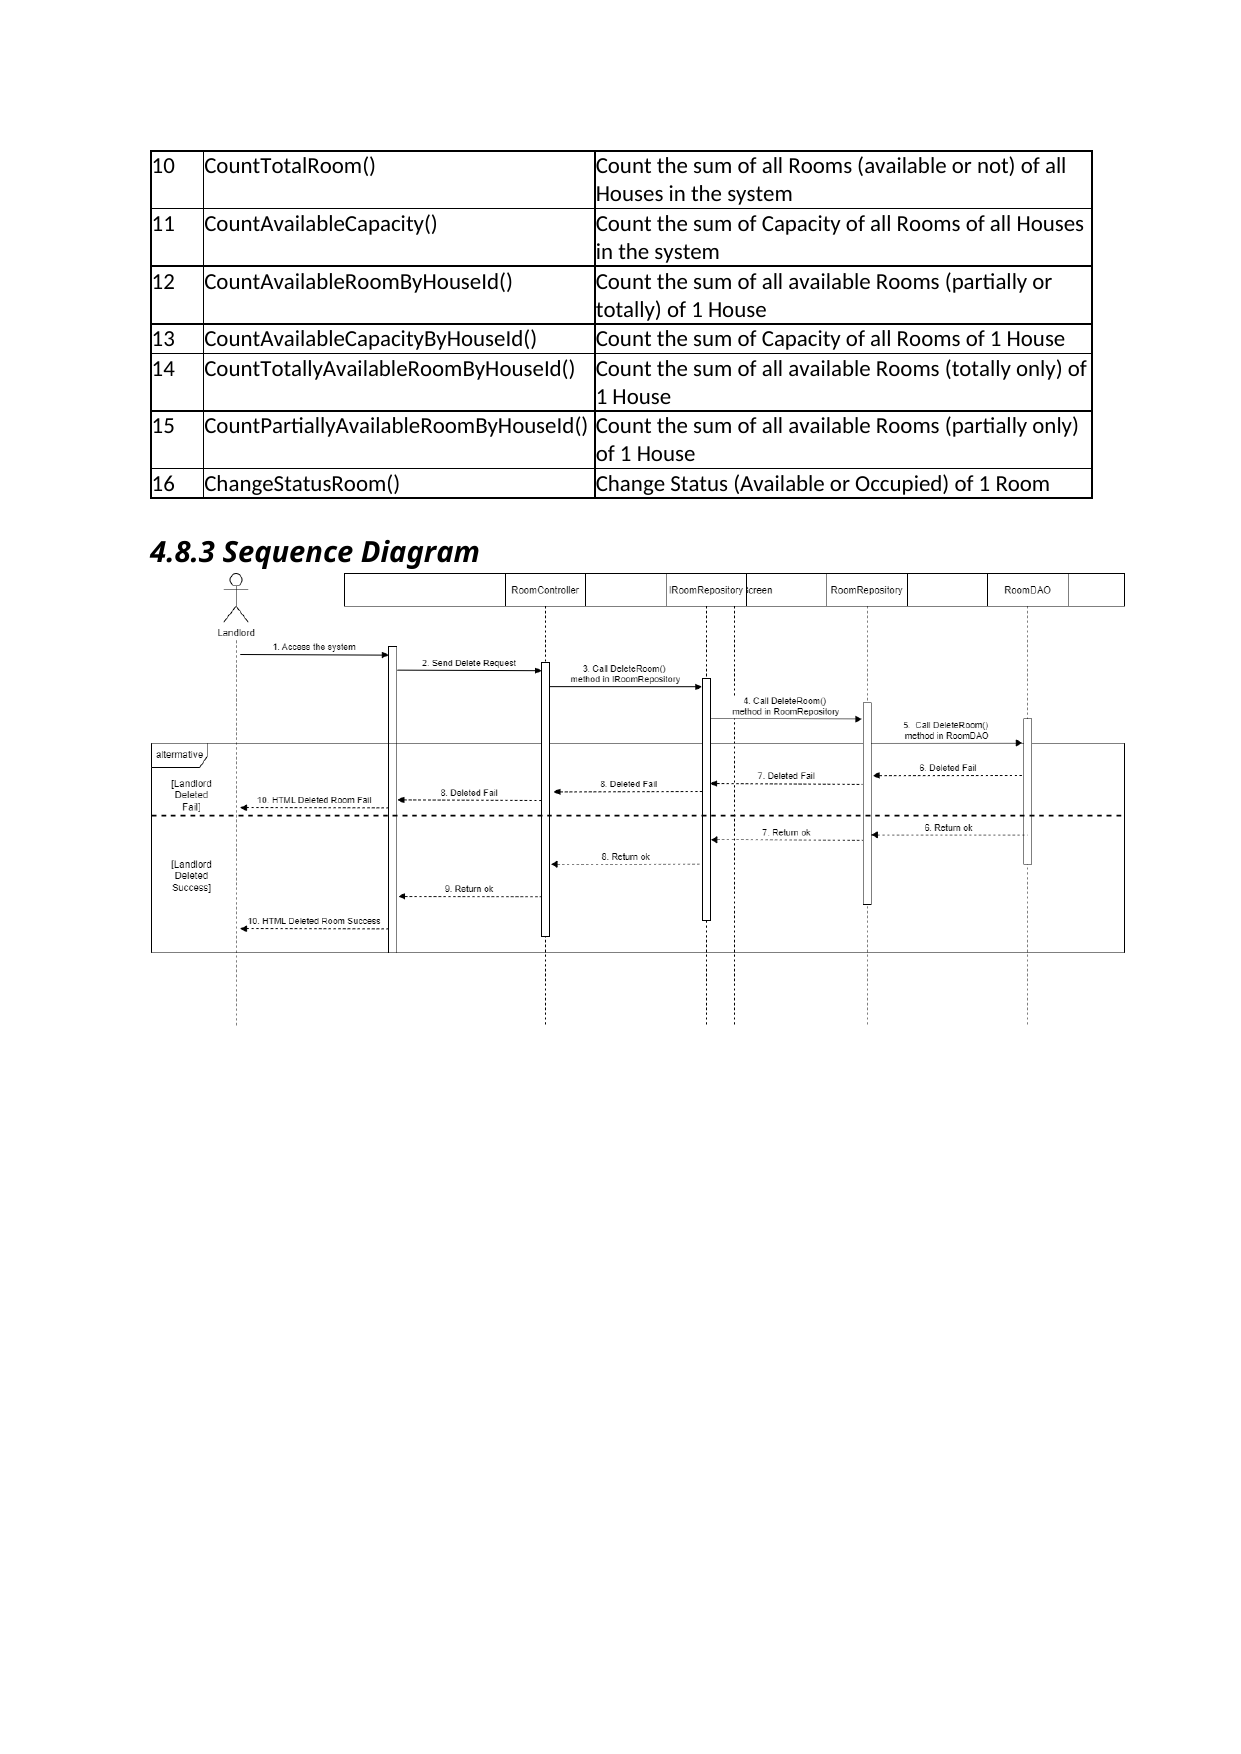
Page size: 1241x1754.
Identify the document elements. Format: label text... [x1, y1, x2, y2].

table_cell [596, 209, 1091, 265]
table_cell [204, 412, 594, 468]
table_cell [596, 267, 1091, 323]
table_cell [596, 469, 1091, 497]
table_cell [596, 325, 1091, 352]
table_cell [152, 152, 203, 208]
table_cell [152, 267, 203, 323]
picture [150, 573, 1125, 1027]
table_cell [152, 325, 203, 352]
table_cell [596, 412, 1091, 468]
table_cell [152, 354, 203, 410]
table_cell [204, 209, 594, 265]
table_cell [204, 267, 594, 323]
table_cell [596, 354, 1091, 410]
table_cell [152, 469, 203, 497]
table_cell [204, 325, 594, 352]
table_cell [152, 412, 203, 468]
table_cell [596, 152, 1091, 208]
subtitle 4.8.3 Sequence Diagram [150, 531, 1093, 571]
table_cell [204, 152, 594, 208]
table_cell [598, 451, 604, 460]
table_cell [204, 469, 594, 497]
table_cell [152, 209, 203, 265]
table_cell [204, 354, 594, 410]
